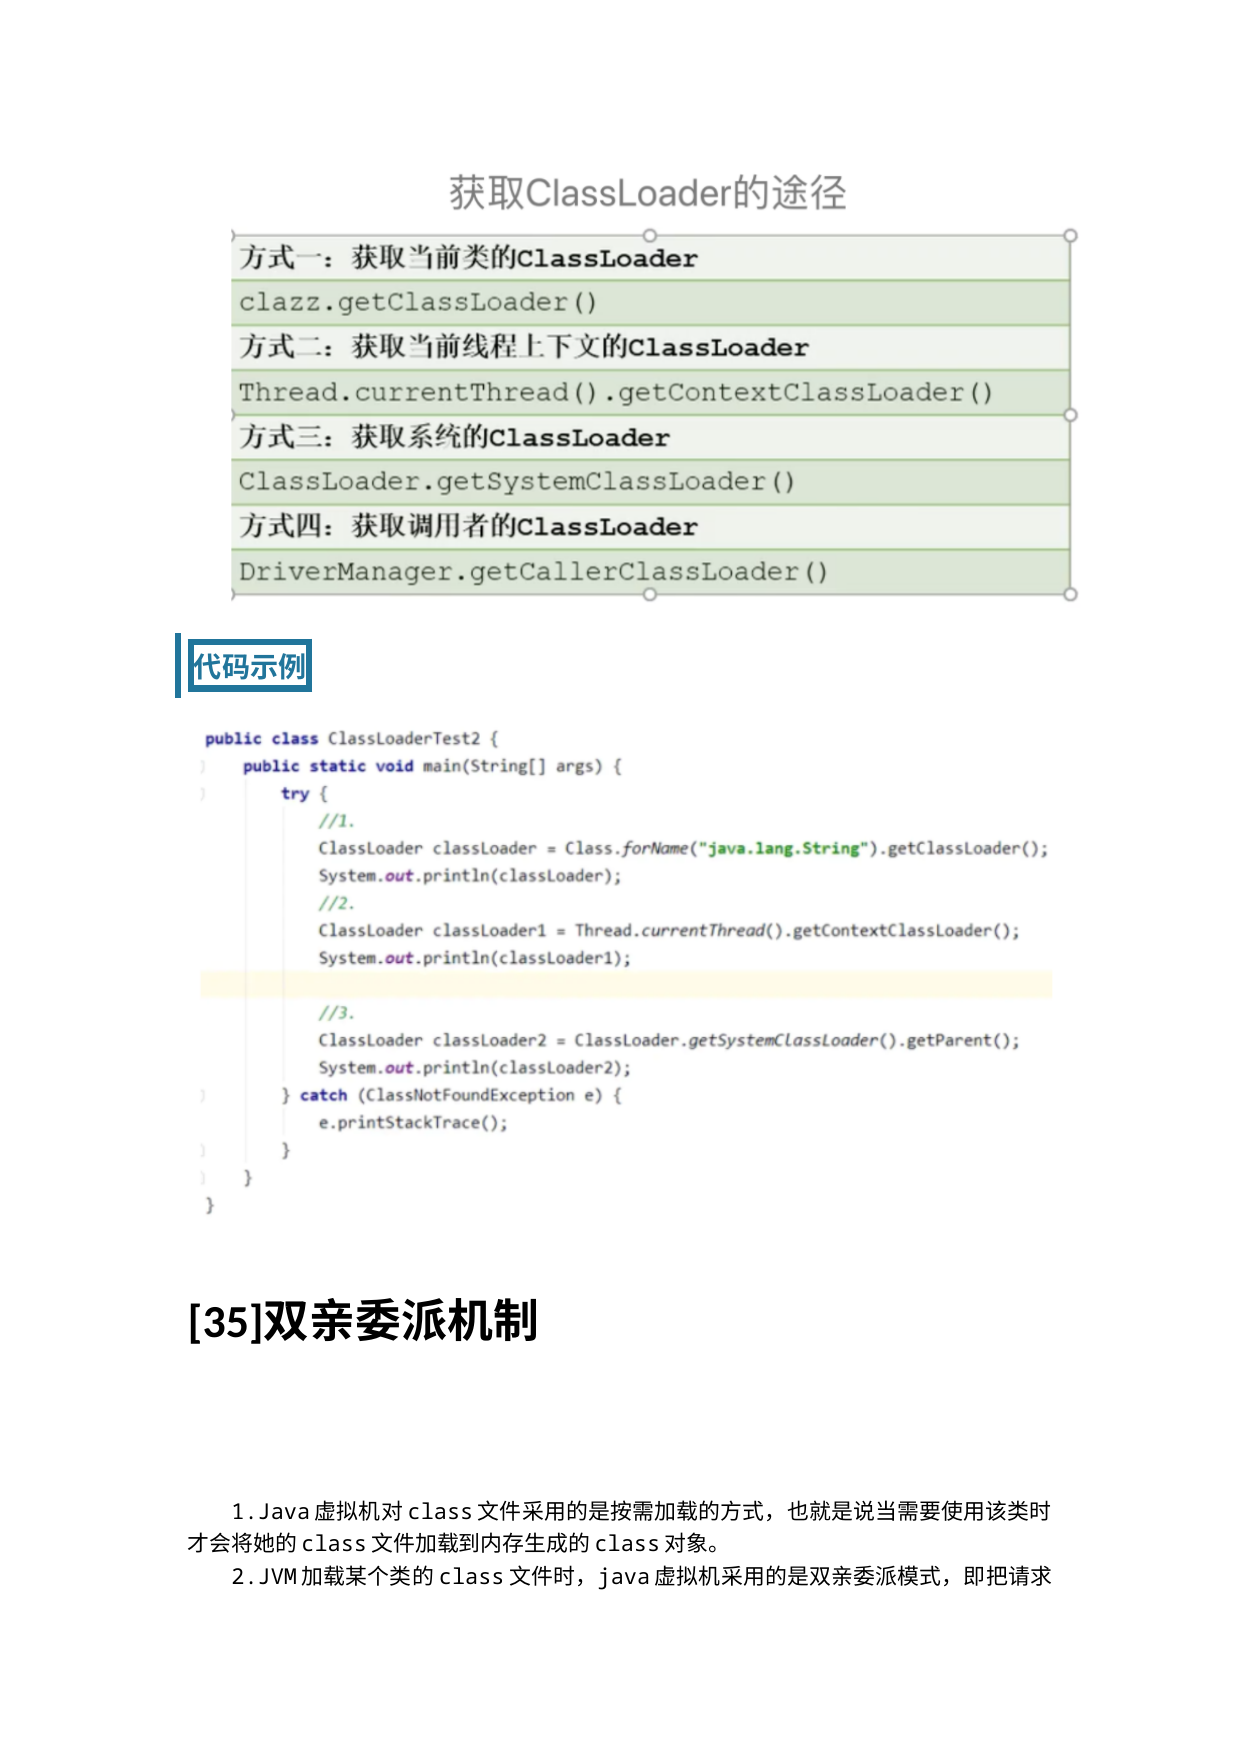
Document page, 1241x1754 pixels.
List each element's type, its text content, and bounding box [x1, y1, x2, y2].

picture [231, 162, 1096, 614]
picture [187, 713, 1053, 1225]
subtitle [35]双亲委派机制 [187, 1269, 1053, 1366]
text 1.Java虚拟机对class文件采用的是按需加载的方式，也就是说当需要使用该类时才会将她的class文件加载到内存生成的class对象。 [187, 1493, 1053, 1558]
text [187, 1558, 1053, 1591]
subtitle 代码示例 [181, 633, 1053, 698]
